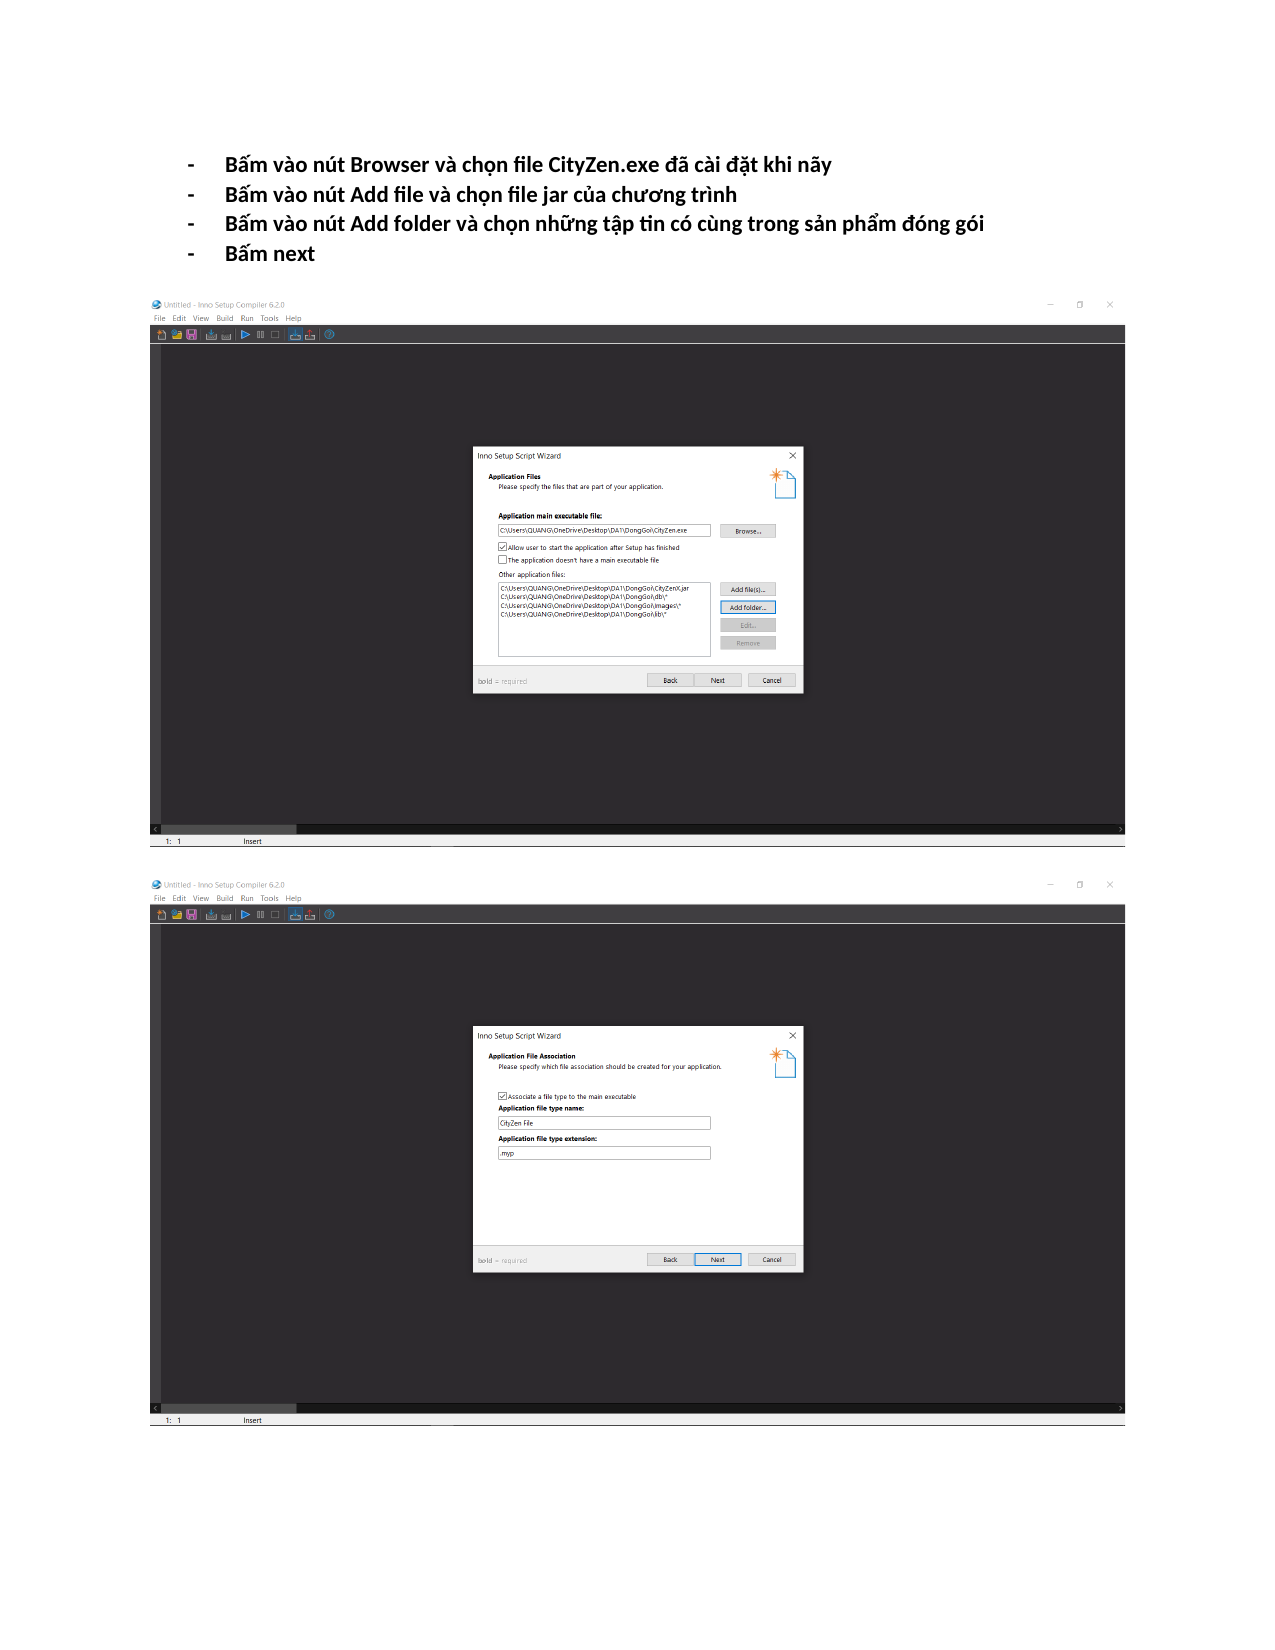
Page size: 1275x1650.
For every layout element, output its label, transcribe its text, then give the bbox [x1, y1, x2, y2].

list Bấm next [187, 239, 1125, 267]
list Bấm vào nút Add folder và chọn những tập tin có cùng trong sản phẩm đóng gói [187, 209, 1125, 237]
picture [150, 877, 1125, 1426]
picture [150, 297, 1125, 847]
list Bấm vào nút Add file và chọn file jar của chương trình [187, 180, 1125, 208]
list Bấm vào nút Browser và chọn file CityZen.exe đã cài đặt khi nãy [187, 150, 1125, 178]
